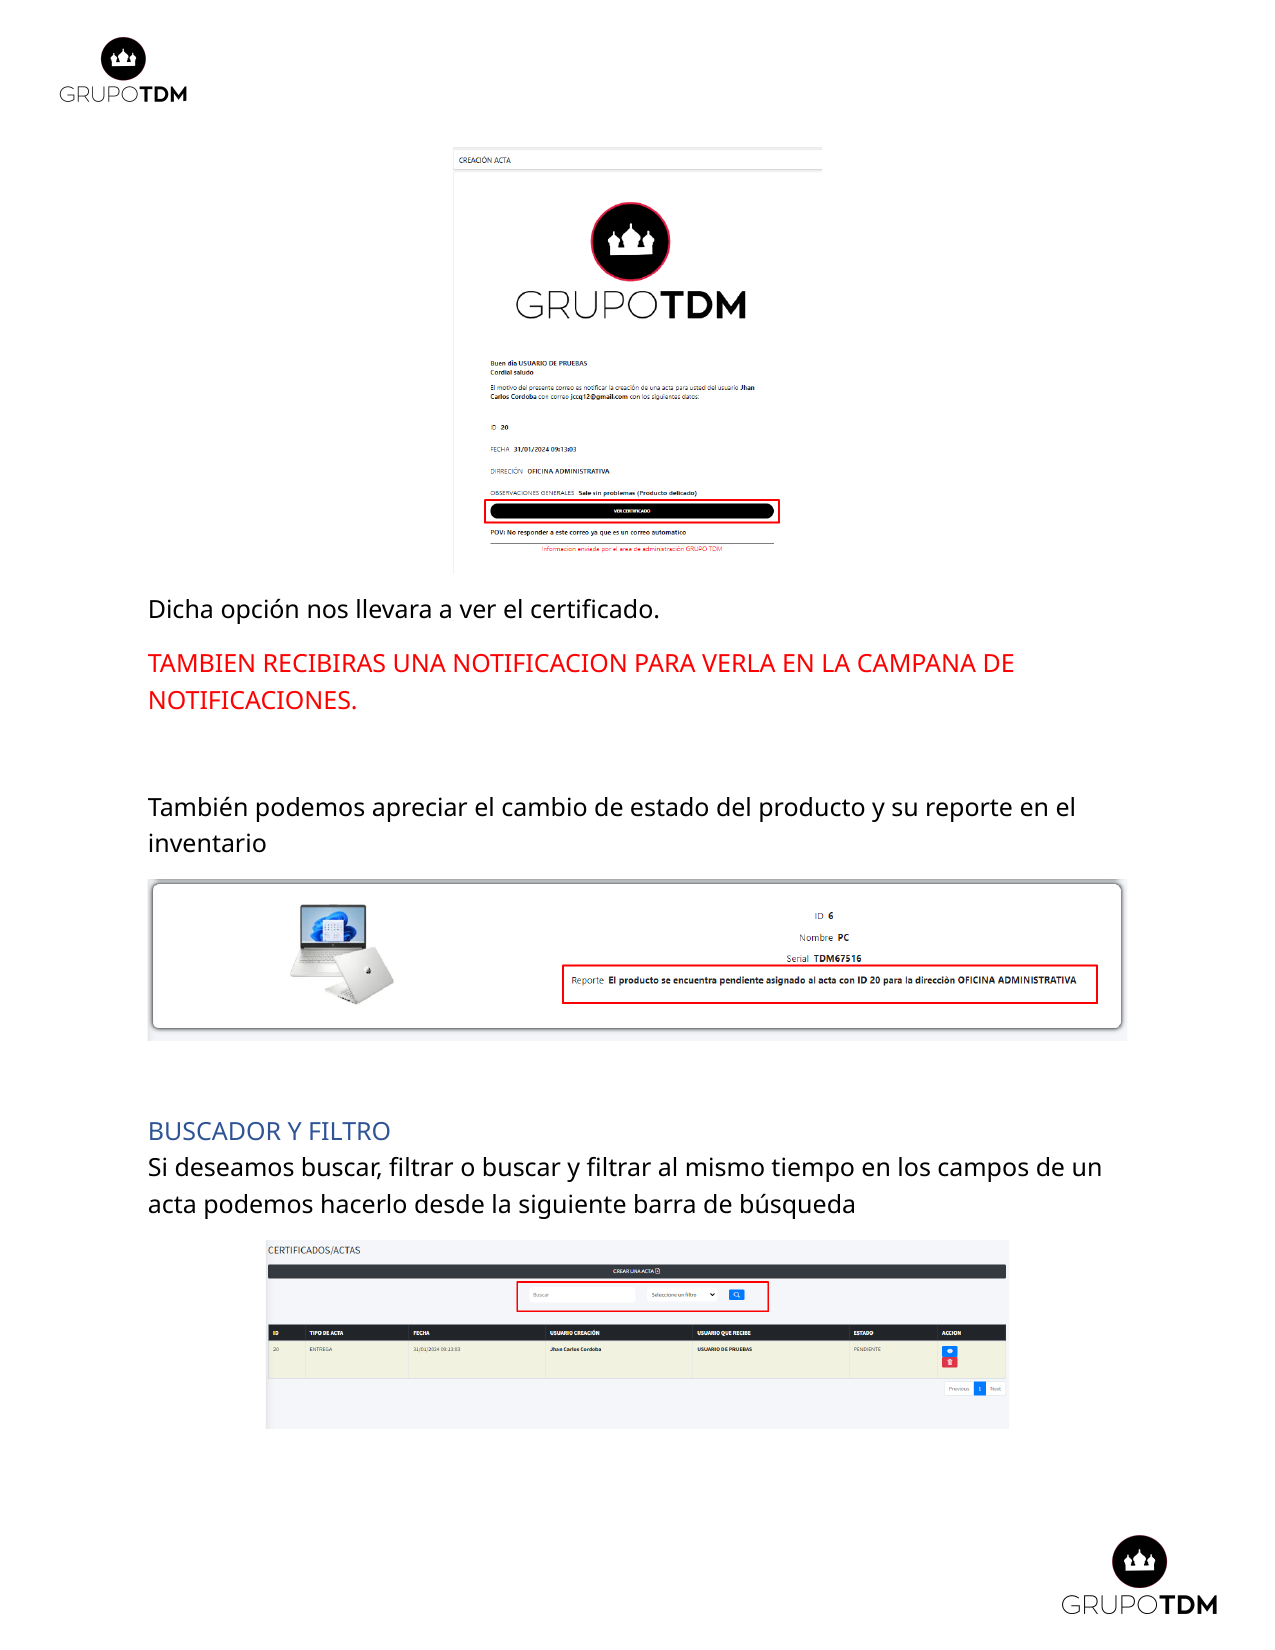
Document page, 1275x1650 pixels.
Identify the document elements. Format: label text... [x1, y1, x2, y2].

picture [265, 1240, 1010, 1429]
picture [452, 147, 823, 574]
subtitle BUSCADOR Y FILTRO [148, 1113, 1127, 1147]
picture [1054, 1527, 1227, 1622]
text También podemos apreciar el cambio de estado del producto y su reporte en el inventario [148, 789, 1127, 860]
text TAMBIEN RECIBIRAS UNA NOTIFICACION PARA VERLA EN LA CAMPANA DE NOTIFICACIONES. [148, 646, 1127, 716]
text Si deseamos buscar, filtrar o buscar y filtrar al mismo tiempo en los campos de un acta podemos hacerlo desde la siguiente barra de búsqueda [148, 1150, 1127, 1221]
picture [147, 879, 1128, 1041]
picture [51, 29, 196, 108]
text Dicha opción nos llevara a ver el certificado. [148, 592, 1127, 626]
